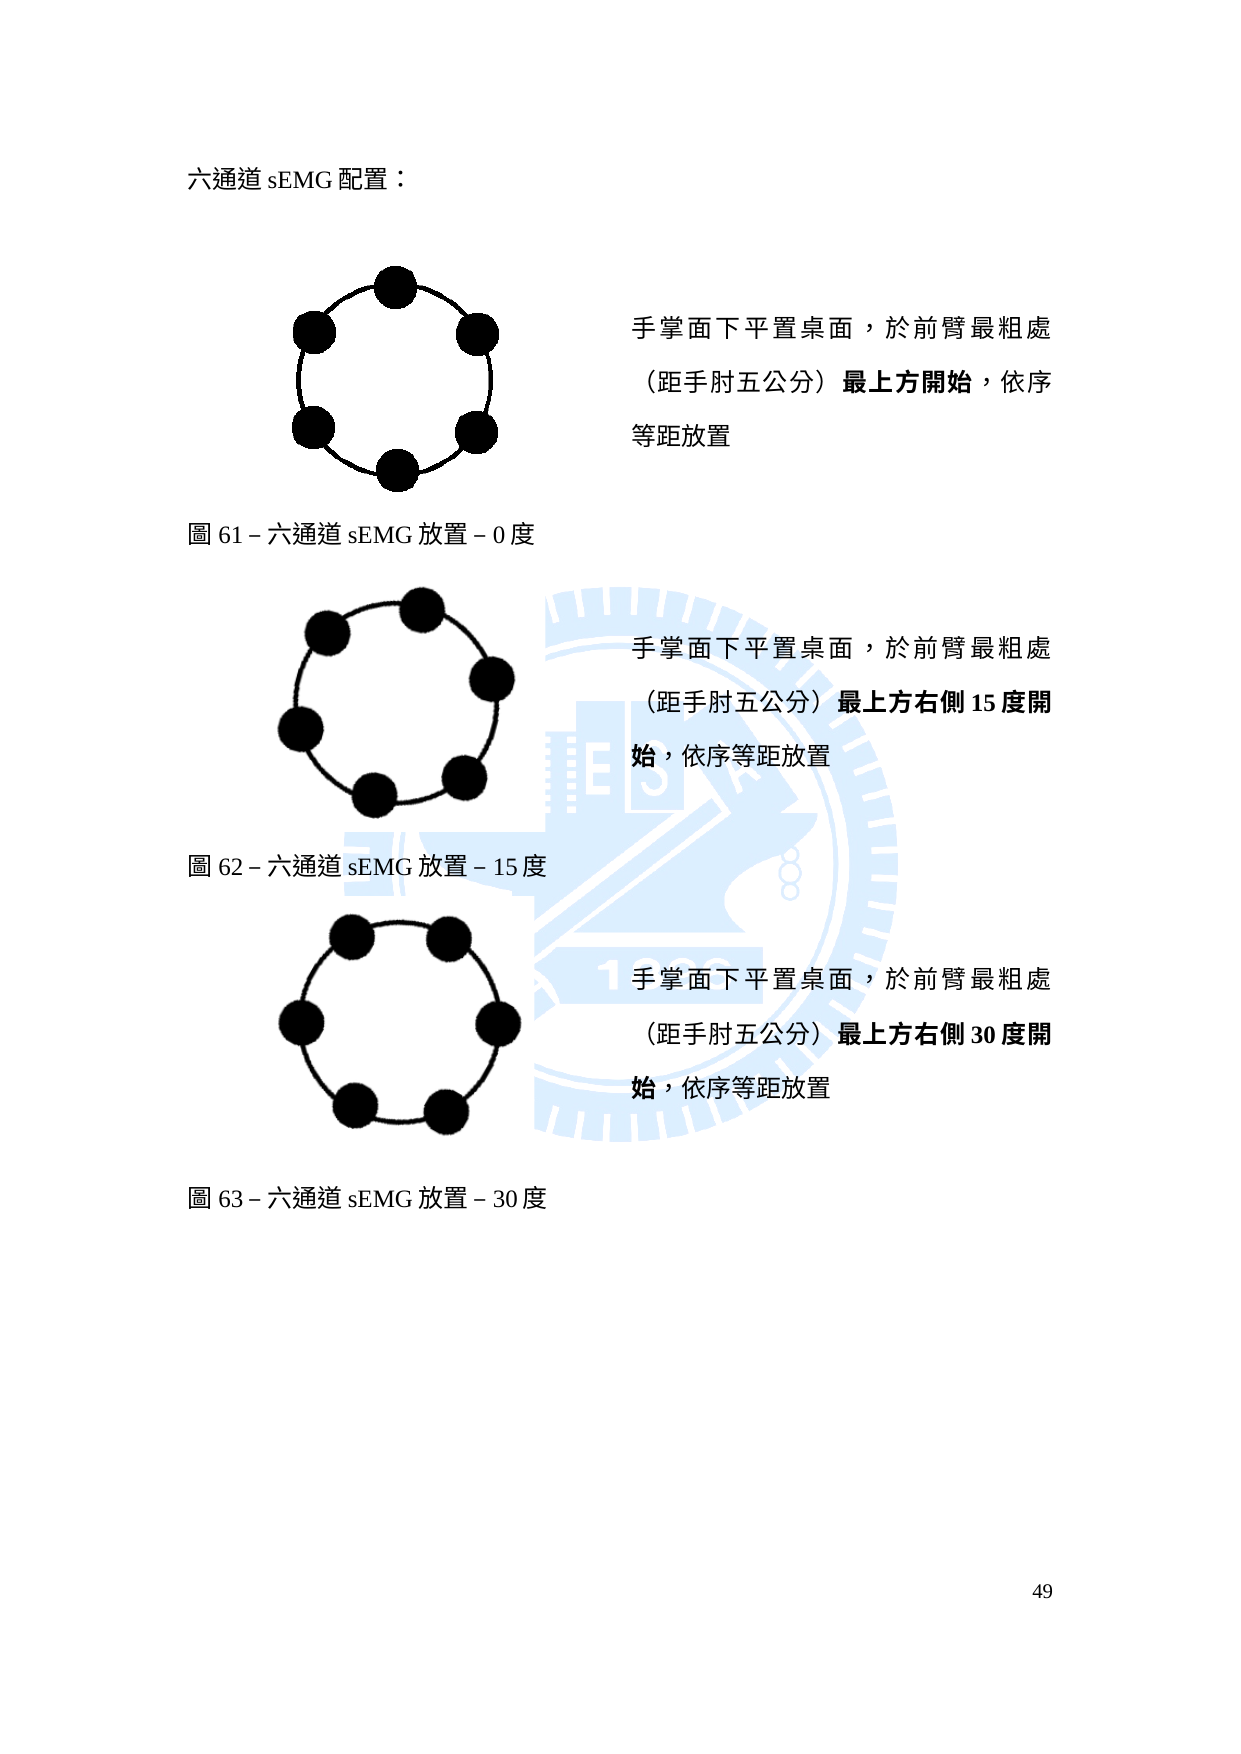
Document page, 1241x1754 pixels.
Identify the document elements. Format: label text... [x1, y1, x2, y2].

table_header 手掌面下平置桌面，於前臂最粗處（距手肘五公分）最上方開始，依序等距放置 [620, 257, 1063, 565]
table_cell 圖 63 – 六通道sEMG放置 – 30度 [176, 897, 620, 1229]
table_header 圖 61 – 六通道sEMG放置 – 0度 [176, 257, 620, 565]
text 六通道sEMG配置： [187, 159, 1053, 196]
table_cell 手掌面下平置桌面，於前臂最粗處（距手肘五公分）最上方右側30度開始，依序等距放置 [620, 897, 1063, 1229]
table_cell 圖 62 – 六通道sEMG放置 – 15度 [176, 565, 620, 897]
table_cell 手掌面下平置桌面，於前臂最粗處（距手肘五公分）最上方右側15度開始，依序等距放置 [620, 565, 1063, 897]
picture [279, 256, 517, 501]
picture [261, 896, 535, 1165]
picture [250, 565, 546, 832]
